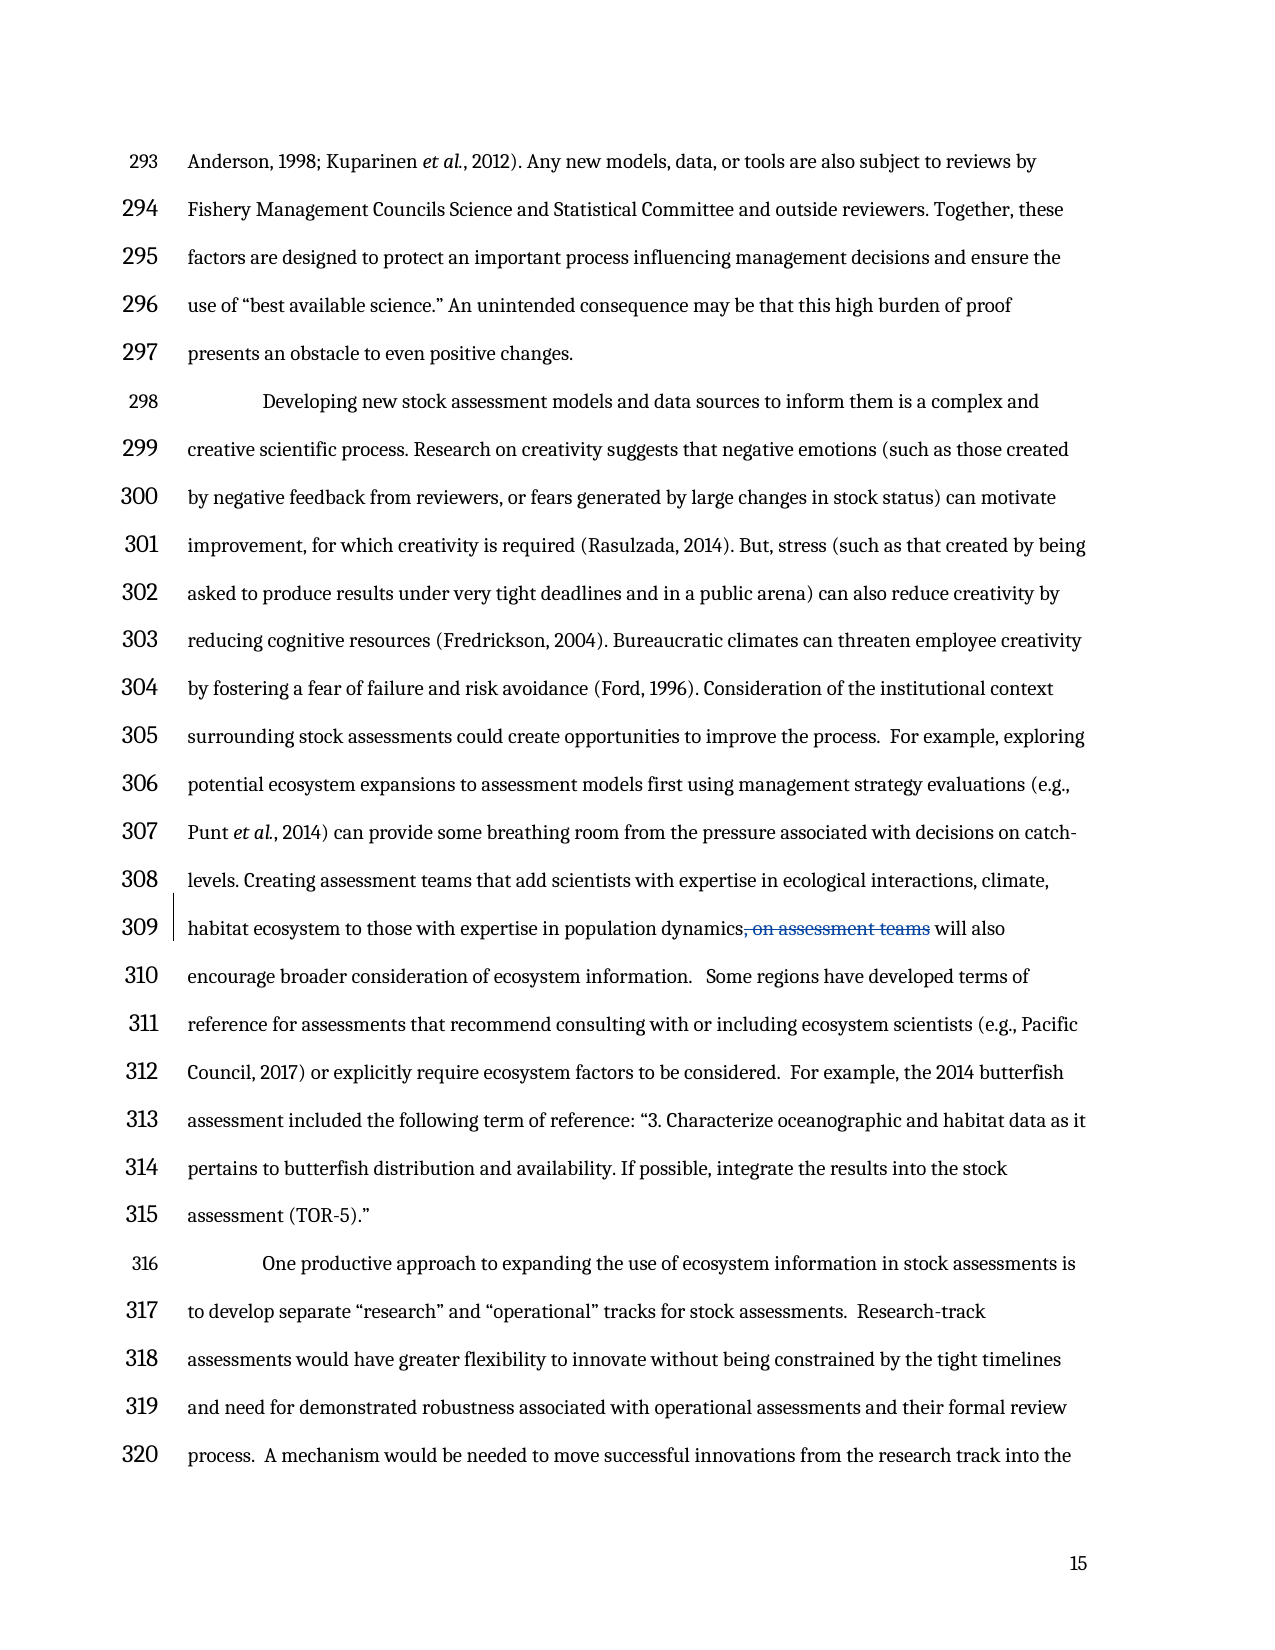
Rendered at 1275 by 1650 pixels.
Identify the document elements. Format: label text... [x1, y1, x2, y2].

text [187, 150, 1087, 366]
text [187, 1252, 1087, 1468]
text Developing new stock assessment models and data sources to inform them is a complex and creative scientific process. Research on creativity suggests that negative emotions (such as those created by negative feedback from reviewers, or fears generated by large changes in stock status) can motivate improvement, for which creativity is required (Rasulzada, 2014). But, stress (such as that created by being asked to produce results under very tight deadlines and in a public arena) can also reduce creativity by reducing cognitive resources (Fredrickson, 2004). Bureaucratic climates can threaten employee creativity by fostering a fear of failure and risk avoidance (Ford, 1996). Consideration of the institutional context surrounding stock assessments could create opportunities to improve the process. For example, exploring potential ecosystem expansions to assessment models first using management strategy evaluations (e.g., Punt et al., 2014) can provide some breathing room from the pressure associated with decisions on catch-levels. Creating assessment teams that add scientists with expertise in ecological interactions, climate, habitat ecosystem to those with expertise in population dynamics will also encourage broader consideration of ecosystem information. Some regions have developed terms of reference for assessments that recommend consulting with or including ecosystem scientists (e.g., Pacific Council, 2017) or explicitly require ecosystem factors to be considered. For example, the 2014 butterfish assessment included the following term of reference: “3. Characterize oceanographic and habitat data as it pertains to butterfish distribution and availability. If possible, integrate the results into the stock assessment (TOR-5).” [187, 389, 1087, 1228]
